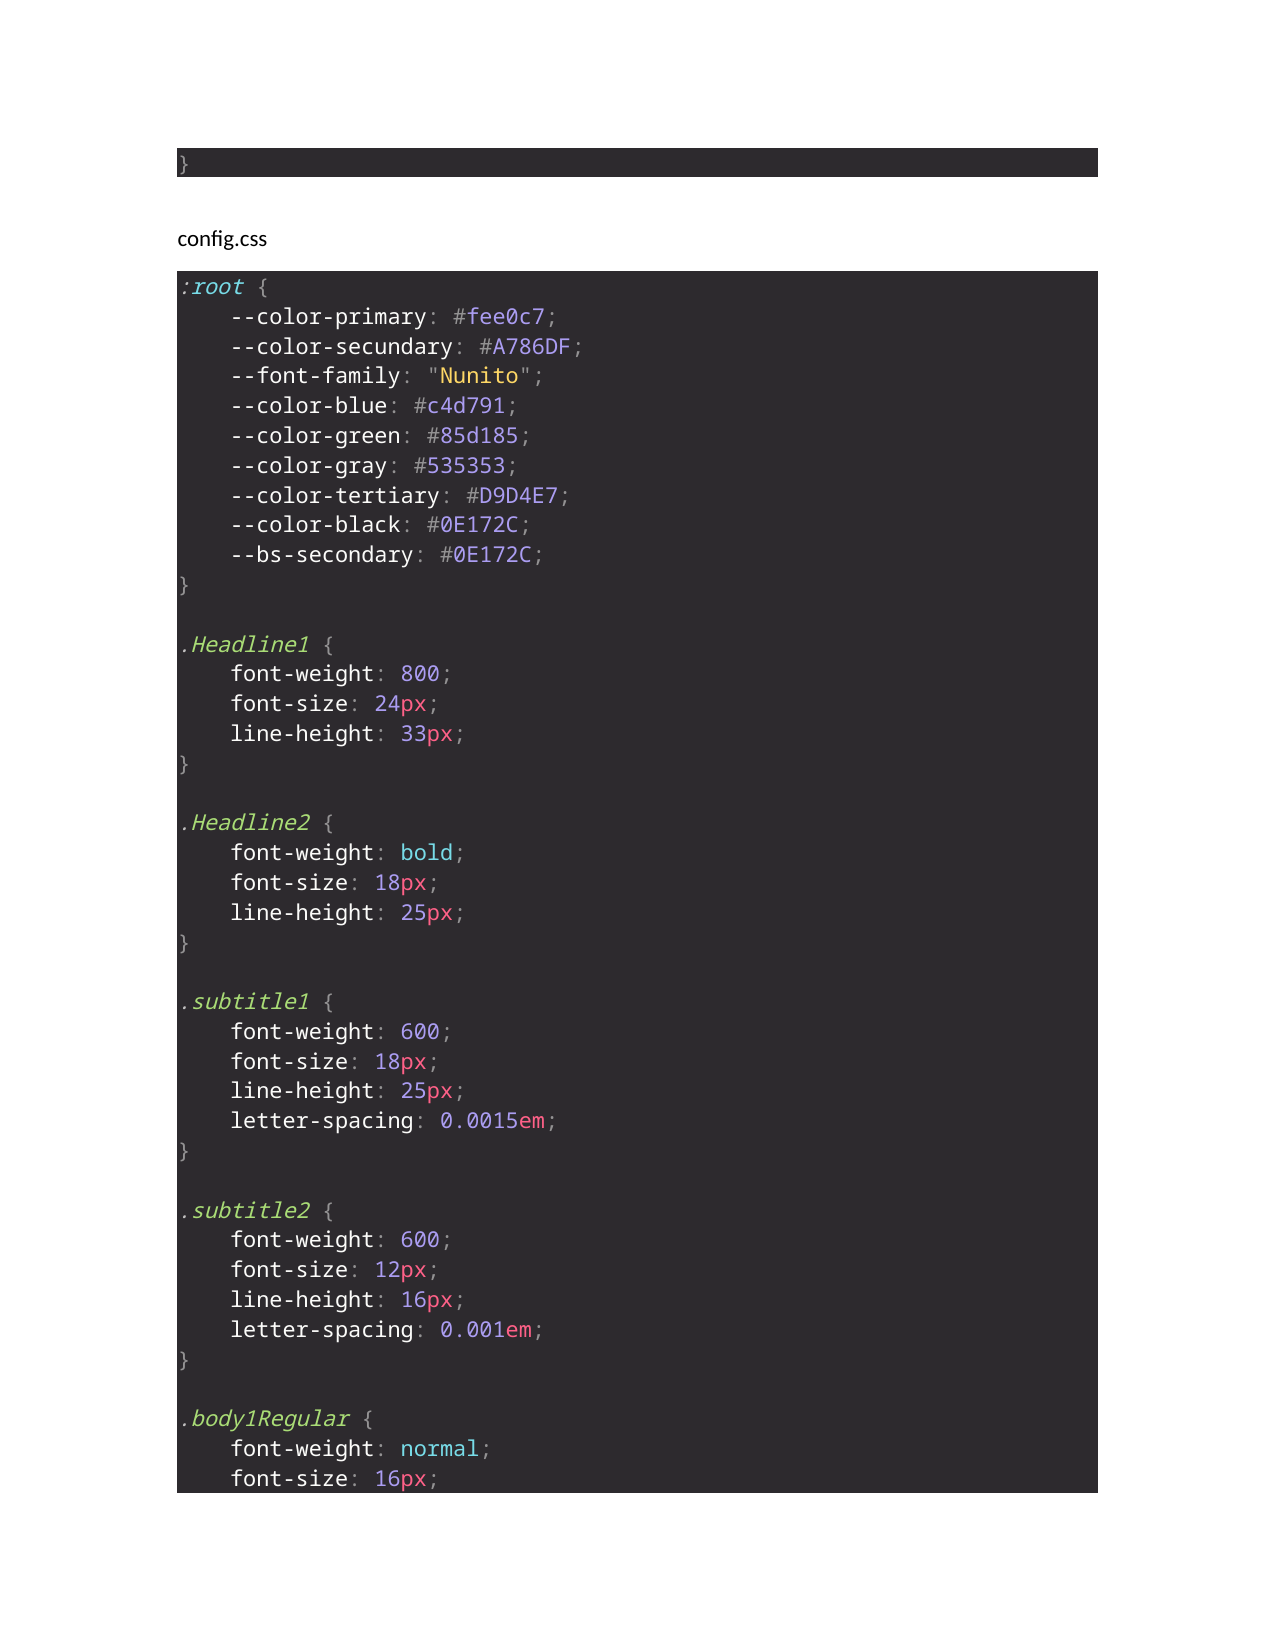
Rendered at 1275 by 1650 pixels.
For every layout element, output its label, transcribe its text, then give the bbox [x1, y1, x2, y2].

text } [177, 1135, 1098, 1165]
text font-weight: 600; [177, 1224, 1098, 1254]
text --color-blue: #c4d791; [177, 390, 1098, 420]
text line-height: 16px; [177, 1284, 1098, 1314]
text .subtitle1 { [177, 986, 1098, 1016]
text --color-green: #85d185; [177, 420, 1098, 450]
text font-size: 16px; [177, 1463, 1098, 1493]
text } [177, 569, 1098, 599]
text --bs-secondary: #0E172C; [177, 539, 1098, 569]
text font-weight: 600; [177, 1016, 1098, 1046]
text letter-spacing: 0.001em; [177, 1314, 1098, 1344]
text } [177, 1344, 1098, 1373]
text config.css [177, 224, 1098, 252]
text --color-gray: #535353; [177, 450, 1098, 480]
text font-size: 12px; [177, 1254, 1098, 1284]
text :root { [177, 271, 1098, 301]
text letter-spacing: 0.0015em; [177, 1105, 1098, 1135]
text font-size: 18px; [177, 867, 1098, 897]
text line-height: 33px; [177, 718, 1098, 748]
text --color-primary: #fee0c7; [177, 301, 1098, 331]
text font-size: 18px; [177, 1046, 1098, 1076]
text --color-secundary: #A786DF; [177, 331, 1098, 361]
text } [177, 748, 1098, 778]
text font-size: 24px; [177, 688, 1098, 718]
text --color-tertiary: #D9D4E7; [177, 480, 1098, 509]
text .Headline2 { [177, 807, 1098, 837]
text font-weight: bold; [177, 837, 1098, 867]
text --color-black: #0E172C; [177, 509, 1098, 539]
text .body1Regular { [177, 1403, 1098, 1433]
text .subtitle2 { [177, 1195, 1098, 1224]
text } [177, 927, 1098, 956]
text line-height: 25px; [177, 897, 1098, 927]
text font-weight: normal; [177, 1433, 1098, 1463]
text font-weight: 800; [177, 658, 1098, 688]
text line-height: 25px; [177, 1076, 1098, 1105]
text .Headline1 { [177, 629, 1098, 658]
text --font-family: "Nunito"; [177, 361, 1098, 390]
text } [177, 148, 1098, 177]
